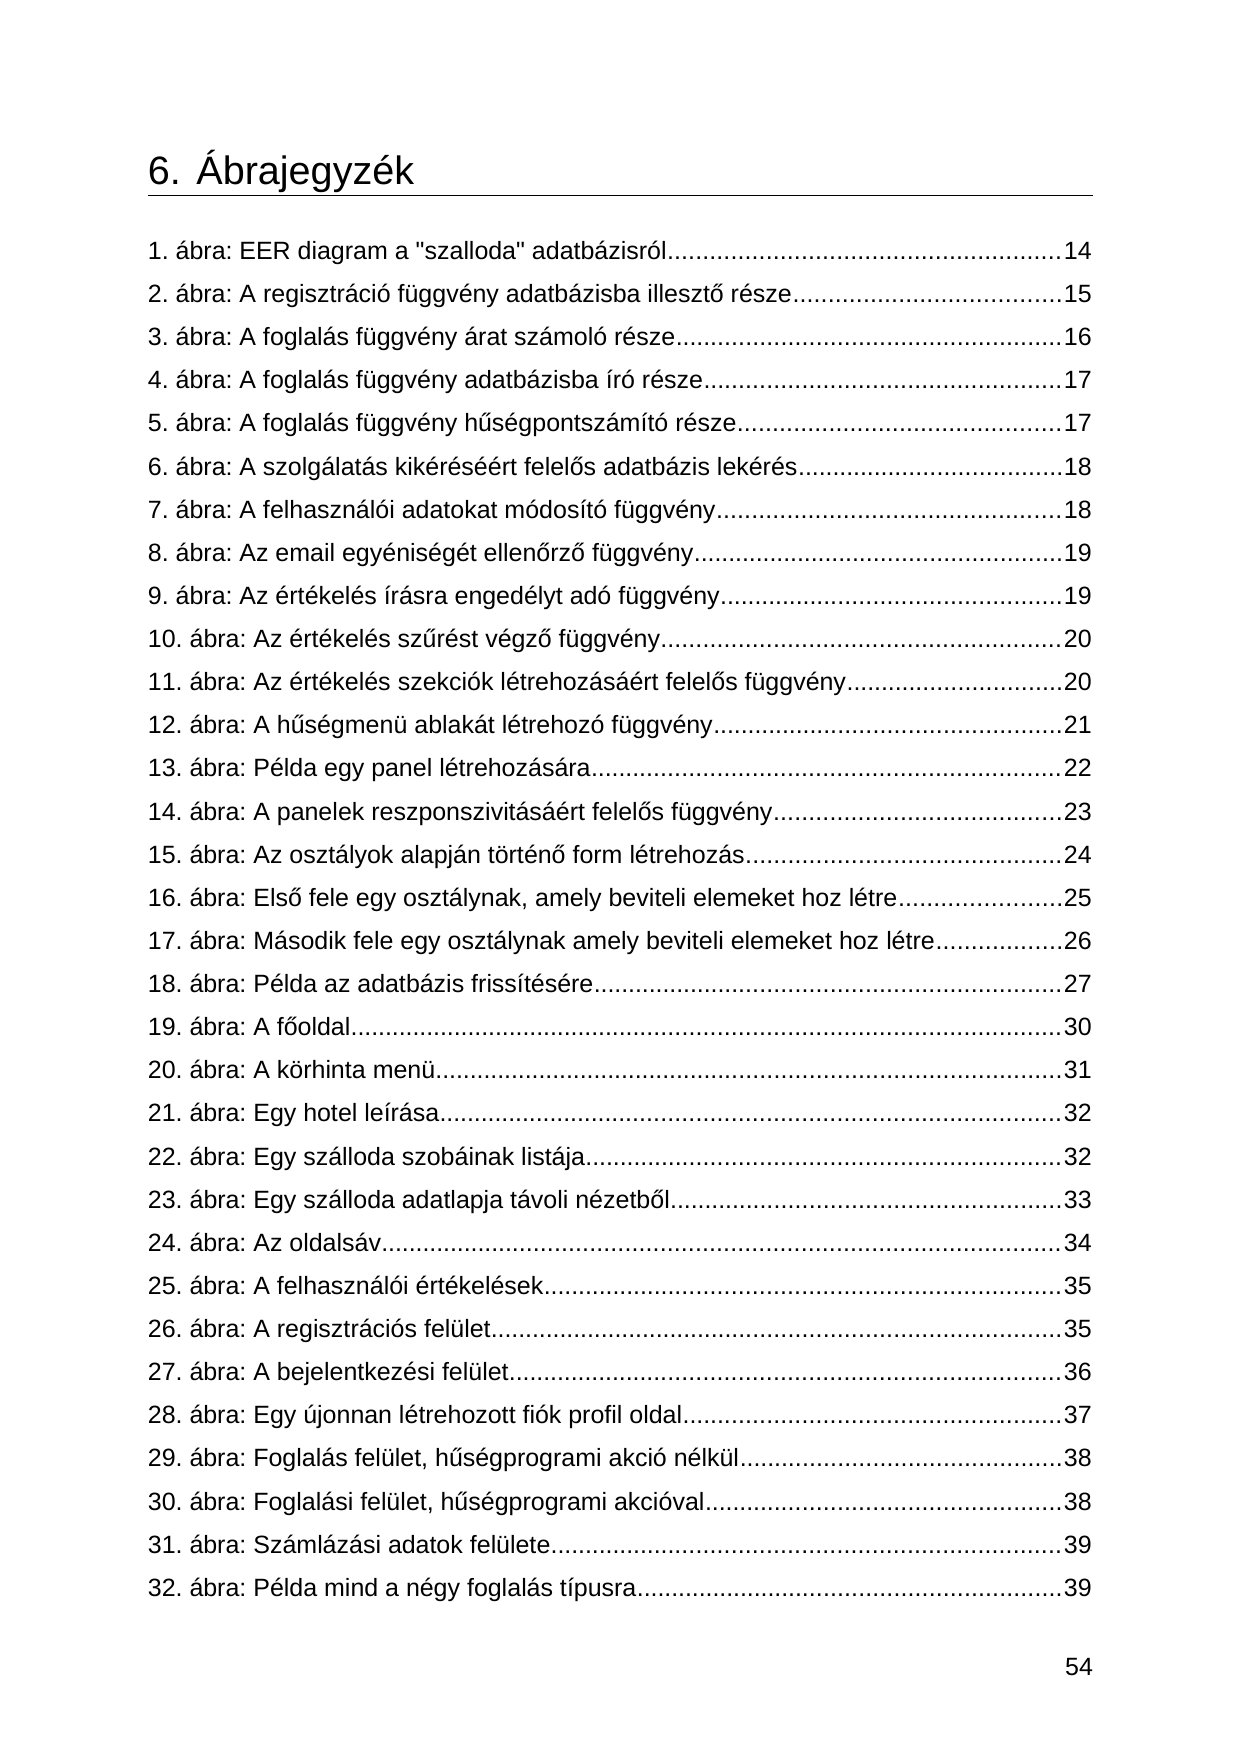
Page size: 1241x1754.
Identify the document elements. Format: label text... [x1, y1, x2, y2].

text 4. ábra: A foglalás függvény adatbázisba író része 17 [148, 365, 1093, 394]
text 13. ábra: Példa egy panel létrehozására 22 [148, 753, 1093, 782]
text 1. ábra: EER diagram a "szalloda" adatbázisról 14 [148, 236, 1093, 264]
text 21. ábra: Egy hotel leírása 32 [148, 1098, 1093, 1127]
text 30. ábra: Foglalási felület, hűségprogrami akcióval 38 [148, 1486, 1093, 1515]
text 5. ábra: A foglalás függvény hűségpontszámító része 17 [148, 408, 1093, 437]
text 25. ábra: A felhasználói értékelések 35 [148, 1271, 1093, 1299]
text 14. ábra: A panelek reszponszivitásáért felelős függvény 23 [148, 796, 1093, 825]
text 26. ábra: A regisztrációs felület 35 [148, 1314, 1093, 1343]
text 17. ábra: Második fele egy osztálynak amely beviteli elemeket hoz létre 26 [148, 926, 1093, 954]
text 12. ábra: A hűségmenü ablakát létrehozó függvény 21 [148, 710, 1093, 739]
text 19. ábra: A főoldal 30 [148, 1012, 1093, 1041]
text 20. ábra: A körhinta menü 31 [148, 1055, 1093, 1084]
text 6. ábra: A szolgálatás kikéréséért felelős adatbázis lekérés 18 [148, 451, 1093, 480]
text 23. ábra: Egy szálloda adatlapja távoli nézetből 33 [148, 1184, 1093, 1213]
text 3. ábra: A foglalás függvény árat számoló része 16 [148, 322, 1093, 351]
text 29. ábra: Foglalás felület, hűségprogrami akció nélkül 38 [148, 1443, 1093, 1472]
text 24. ábra: Az oldalsáv 34 [148, 1228, 1093, 1256]
text 11. ábra: Az értékelés szekciók létrehozásáért felelős függvény 20 [148, 667, 1093, 696]
text 15. ábra: Az osztályok alapján történő form létrehozás 24 [148, 839, 1093, 868]
text 28. ábra: Egy újonnan létrehozott fiók profil oldal 37 [148, 1400, 1093, 1429]
text 31. ábra: Számlázási adatok felülete 39 [148, 1529, 1093, 1558]
text 8. ábra: Az email egyéniségét ellenőrző függvény 19 [148, 538, 1093, 566]
text 2. ábra: A regisztráció függvény adatbázisba illesztő része 15 [148, 279, 1093, 308]
text 32. ábra: Példa mind a négy foglalás típusra 39 [148, 1573, 1093, 1601]
text 22. ábra: Egy szálloda szobáinak listája 32 [148, 1141, 1093, 1170]
text 9. ábra: Az értékelés írásra engedélyt adó függvény 19 [148, 581, 1093, 609]
text 18. ábra: Példa az adatbázis frissítésére 27 [148, 969, 1093, 998]
text 7. ábra: A felhasználói adatokat módosító függvény 18 [148, 494, 1093, 523]
list Ábrajegyzék [148, 148, 1093, 195]
text 16. ábra: Első fele egy osztálynak, amely beviteli elemeket hoz létre 25 [148, 883, 1093, 911]
text 10. ábra: Az értékelés szűrést végző függvény 20 [148, 624, 1093, 653]
text 27. ábra: A bejelentkezési felület 36 [148, 1357, 1093, 1386]
